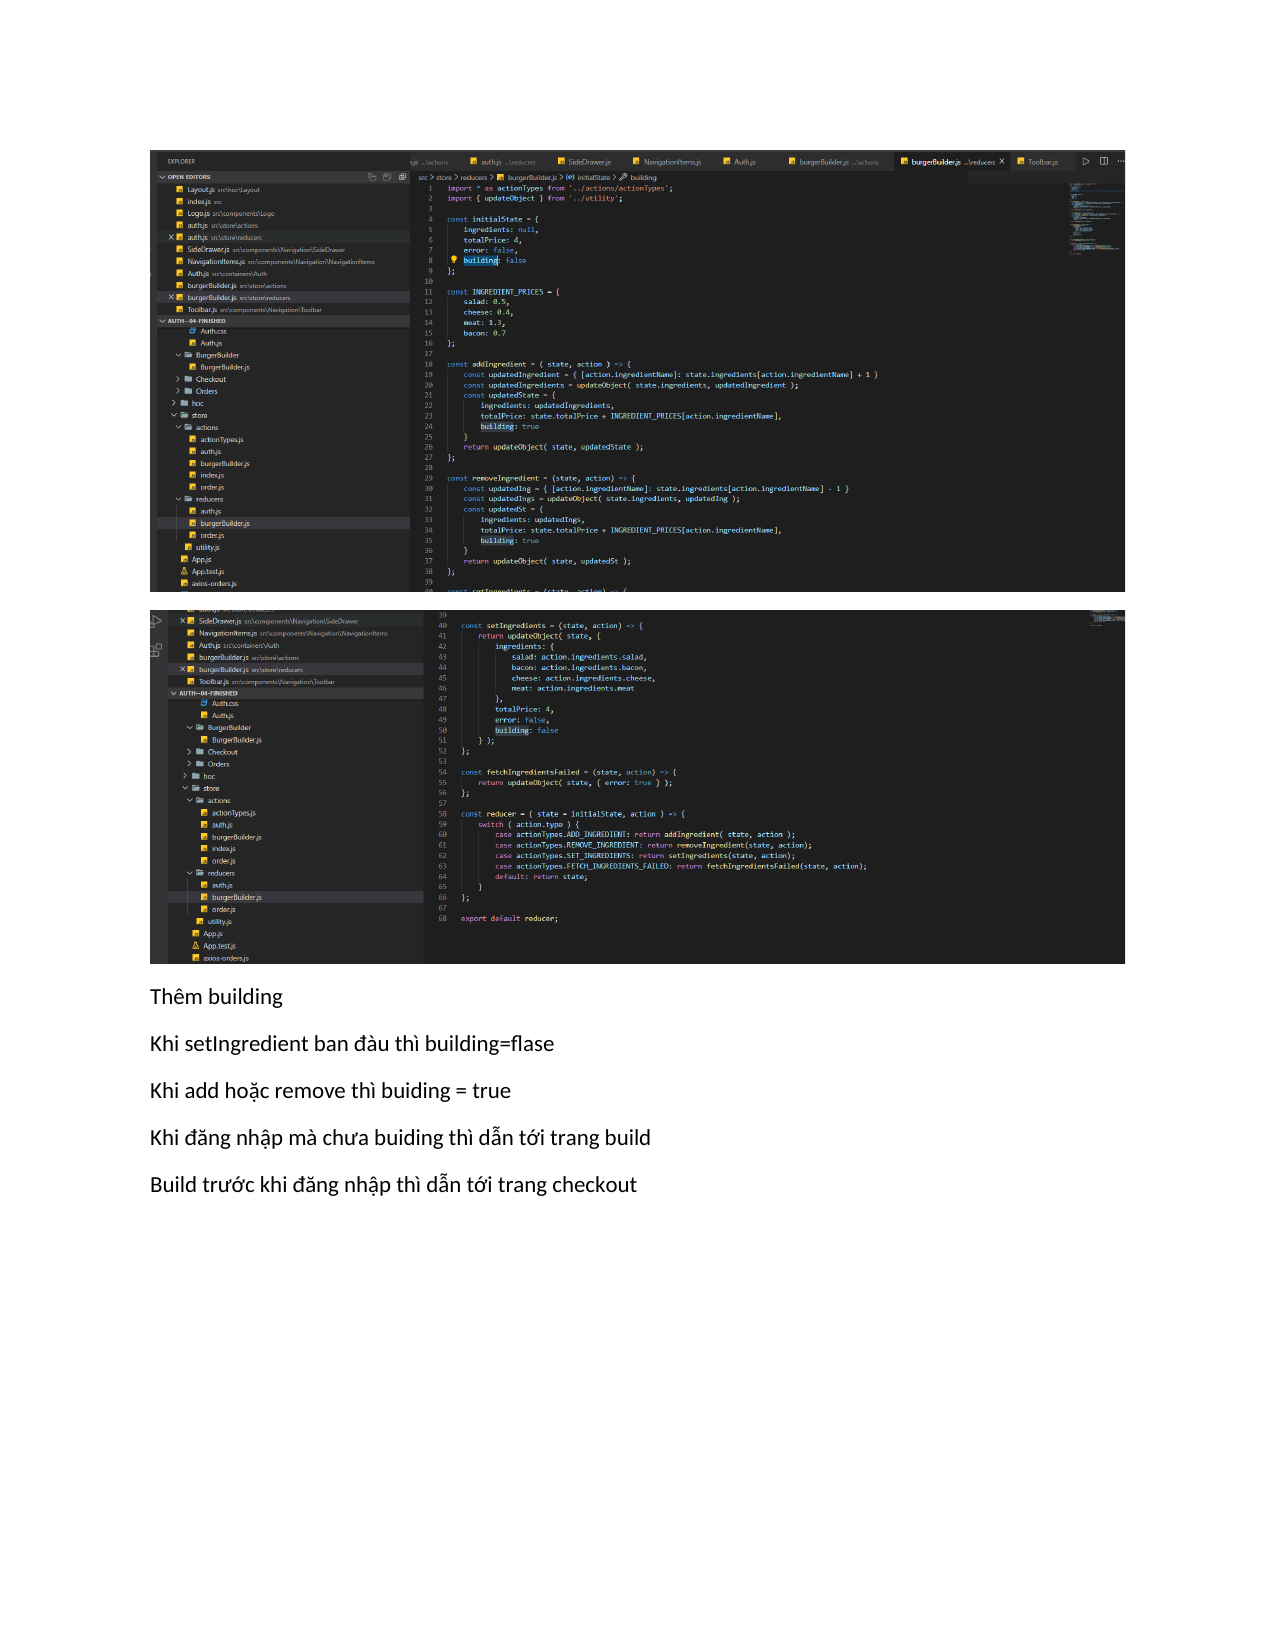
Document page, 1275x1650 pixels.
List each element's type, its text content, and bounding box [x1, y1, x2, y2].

picture [150, 150, 1125, 592]
text Khi đăng nhập mà chưa buiding thì dẫn tới trang build [150, 1123, 1125, 1151]
text Khi add hoặc remove thì buiding = true [150, 1076, 1125, 1104]
text Build trước khi đăng nhập thì dẫn tới trang checkout [150, 1170, 1125, 1198]
text Khi setIngredient ban đàu thì building=flase [150, 1029, 1125, 1057]
picture [150, 610, 1125, 964]
text Thêm building [150, 982, 1125, 1010]
